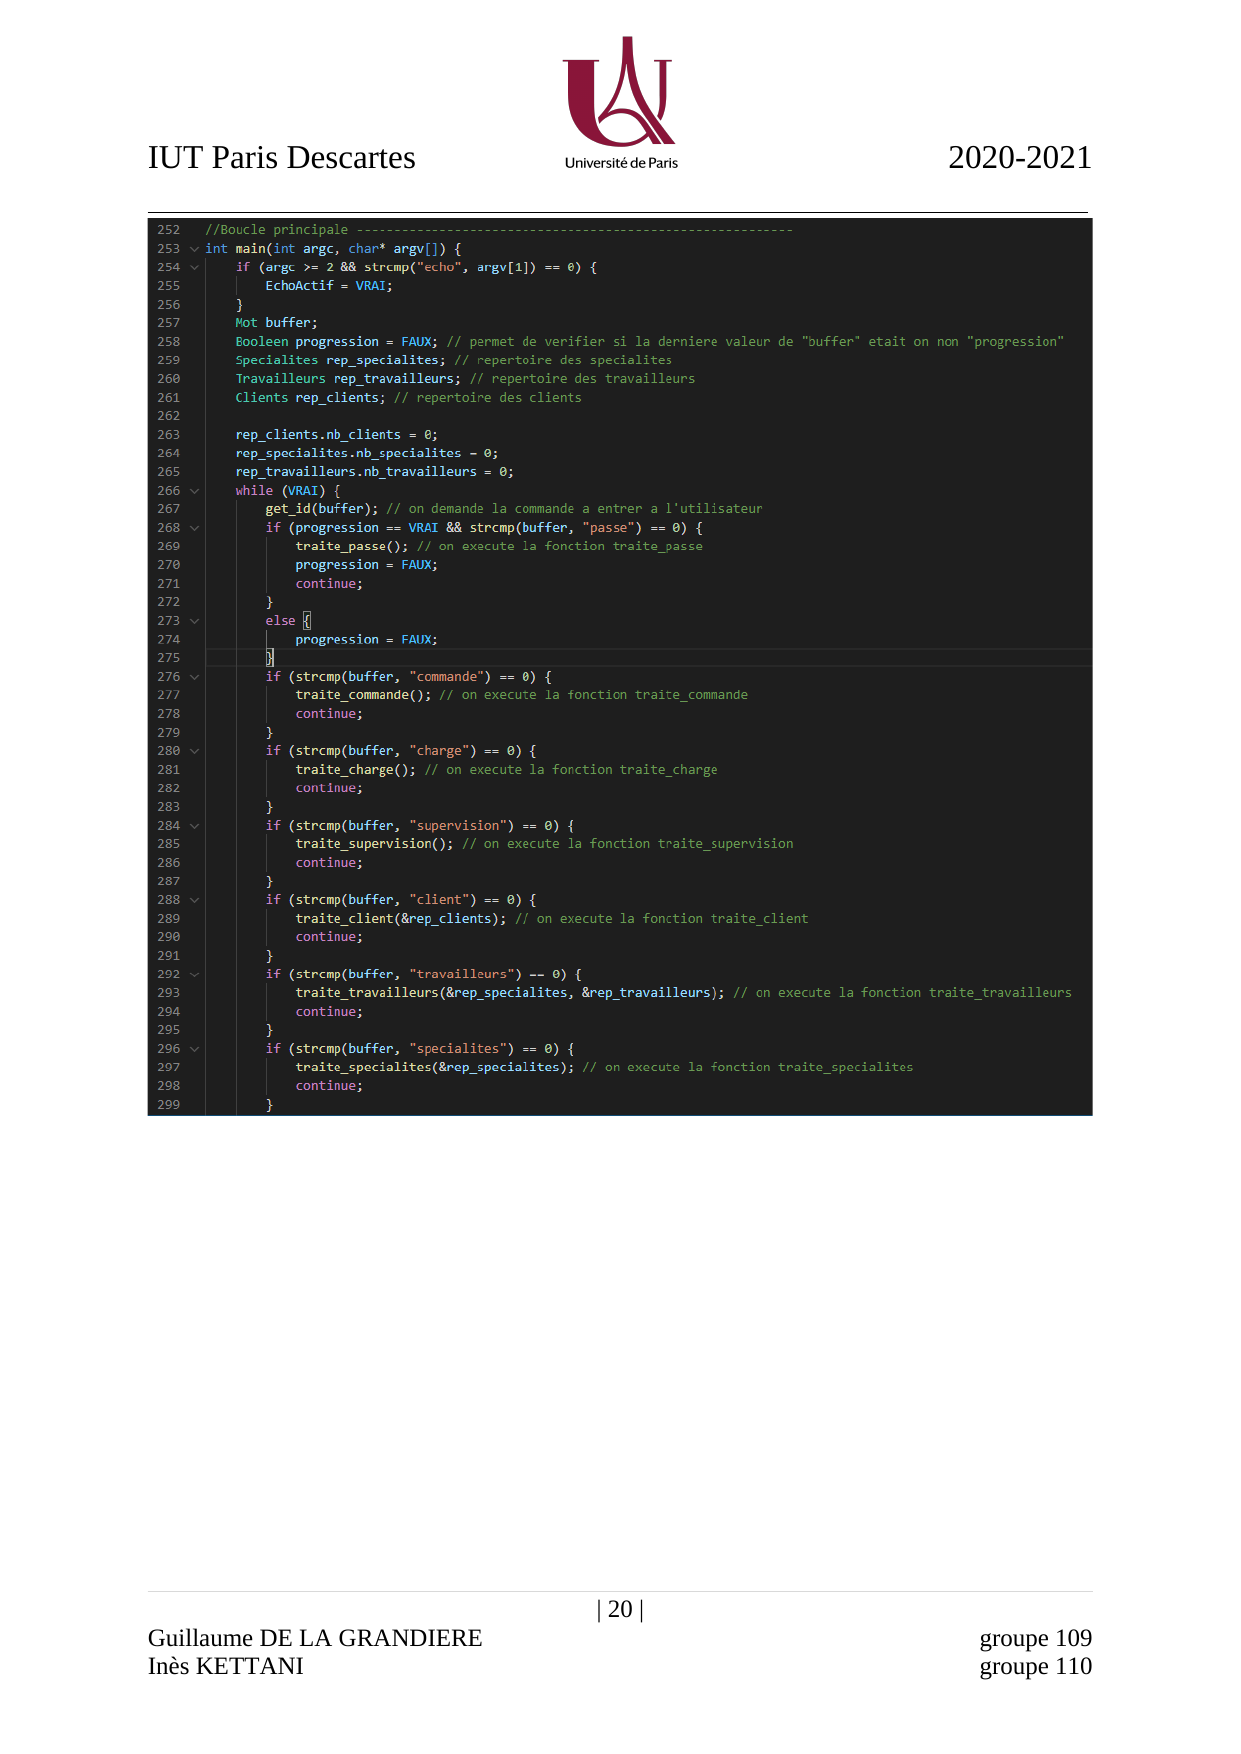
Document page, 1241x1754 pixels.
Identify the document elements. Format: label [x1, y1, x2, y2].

picture [147, 218, 1093, 1116]
picture [553, 35, 687, 169]
